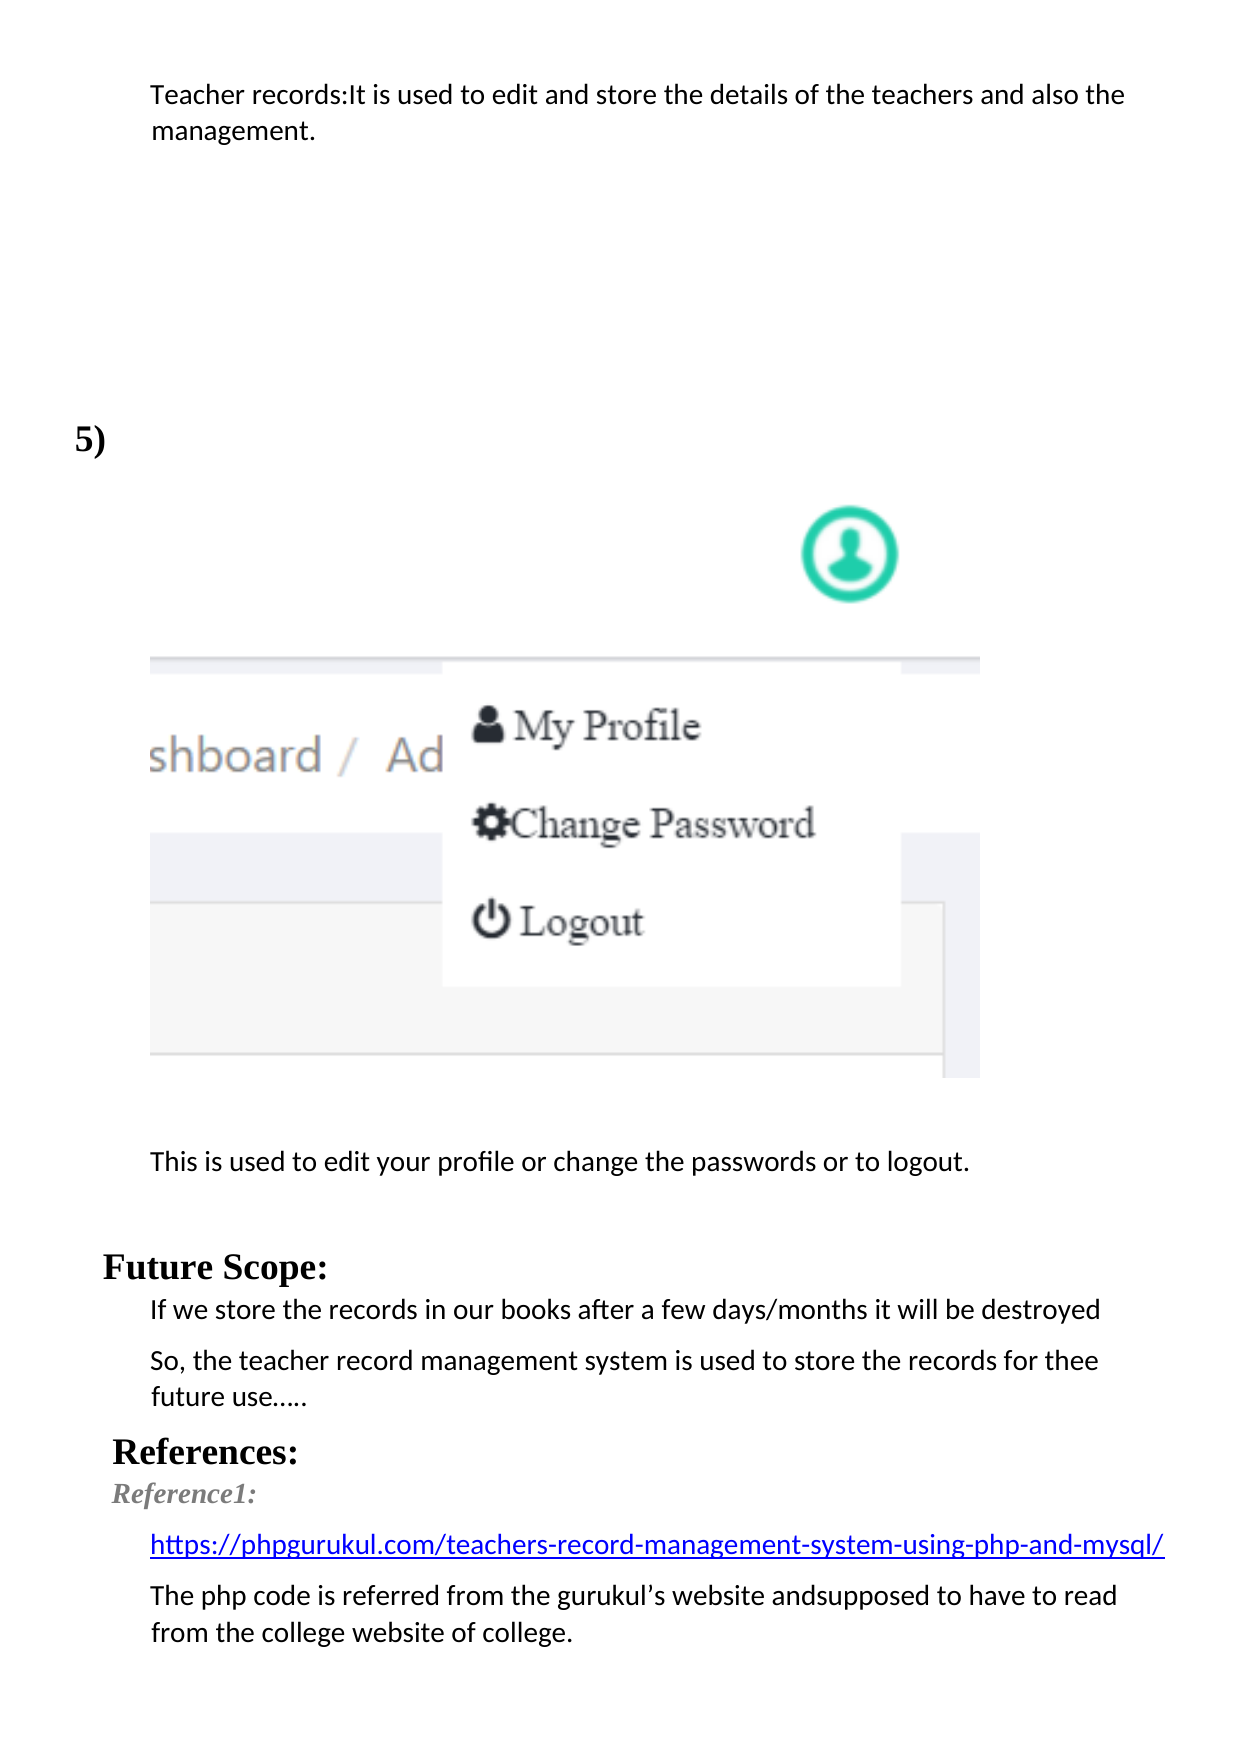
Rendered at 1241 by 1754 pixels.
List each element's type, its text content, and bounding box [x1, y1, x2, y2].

text https://phpgurukul.com/teachers-record-management-system-using-php-and-mysql/ [150, 1526, 1165, 1557]
text So, the teacher record management system is used to store the records for thee future use….. [150, 1342, 1165, 1414]
text This is used to edit your profile or change the passwords or to logout. [150, 1143, 1165, 1179]
text If we store the records in our books after a few days/months it will be destroyed [150, 1291, 1165, 1327]
subtitle Future Scope: [74, 1245, 1165, 1288]
text Teacher records:It is used to edit and store the details of the teachers and also the management. [150, 76, 1165, 148]
subtitle 5) [74, 416, 1165, 459]
text The php code is referred from the gurukul’s website andsupposed to have to read from the college website of college. [150, 1577, 1165, 1649]
subtitle Reference1: [75, 1476, 1165, 1509]
picture [150, 462, 980, 1078]
subtitle References: [74, 1429, 1165, 1472]
